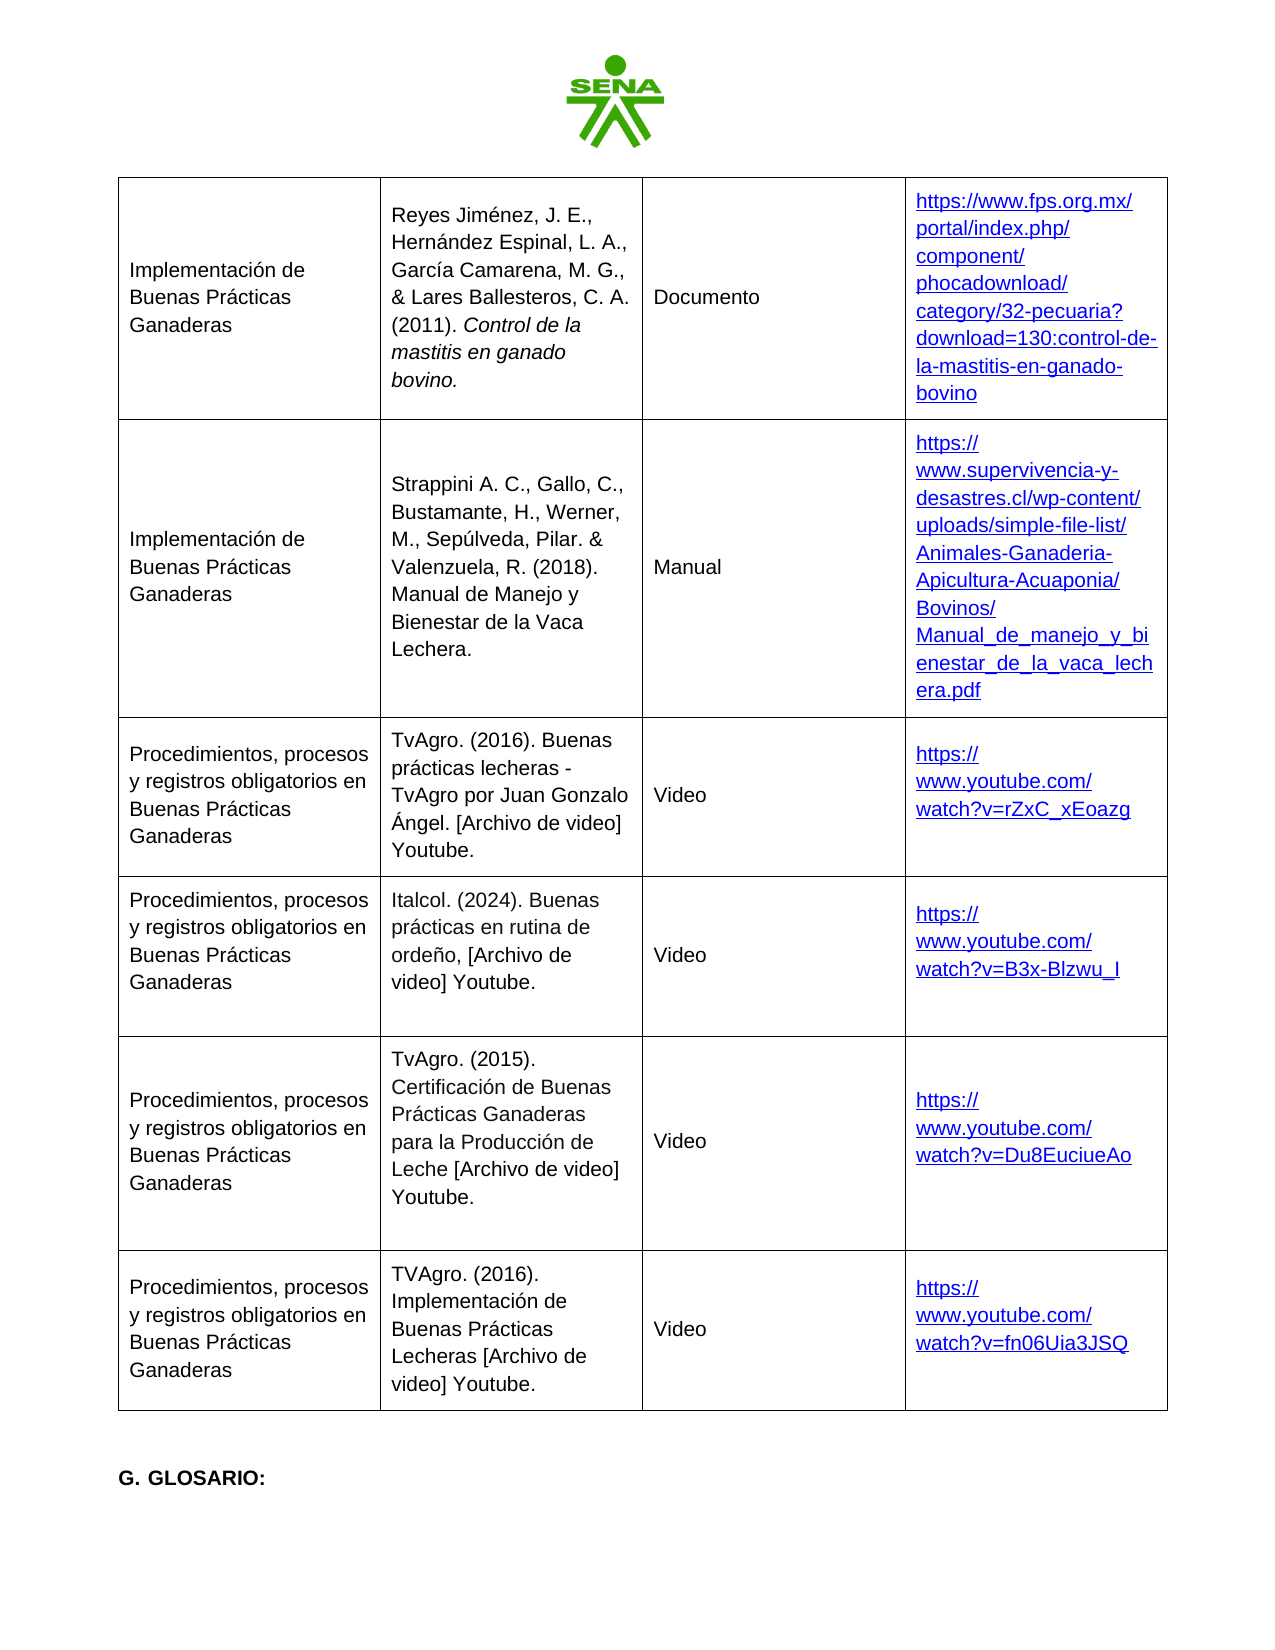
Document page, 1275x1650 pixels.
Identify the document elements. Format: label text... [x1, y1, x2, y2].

table_cell Procedimientos, procesos y registros obligatorios en Buenas Prácticas Ganaderas [119, 718, 380, 876]
table_cell Procedimientos, procesos y registros obligatorios en Buenas Prácticas Ganaderas [119, 1251, 380, 1410]
table_cell https://www.youtube.com/watch?v=fn06Uia3JSQ [906, 1251, 1167, 1410]
table_cell Video [643, 718, 905, 876]
table_cell Italcol. (2024). Buenas prácticas en rutina de ordeño, [Archivo de video] Youtube. [381, 877, 642, 1036]
table_cell Implementación de Buenas Prácticas Ganaderas [119, 178, 380, 419]
table_cell https://www.youtube.com/watch?v=B3x-Blzwu_I [906, 877, 1167, 1036]
table_cell https://www.supervivencia-y-desastres.cl/wp-content/uploads/simple-file-list/Animales-Ganaderia-Apicultura-Acuaponia/Bovinos/Manual_de_manejo_y_bienestar_de_la_vaca_lechera.pdf [906, 420, 1167, 717]
table_cell Implementación de Buenas Prácticas Ganaderas [119, 420, 380, 717]
table_cell Manual [643, 420, 905, 717]
table_cell Video [643, 1251, 905, 1410]
table_cell Documento [643, 178, 905, 419]
table_cell TvAgro. (2016). Buenas prácticas lecheras - TvAgro por Juan Gonzalo Ángel. [Archivo de video] Youtube. [381, 718, 642, 876]
list GLOSARIO: [118, 1466, 1157, 1490]
table_cell Video [643, 877, 905, 1036]
table_cell Reyes Jiménez, J. E., Hernández Espinal, L. A., García Camarena, M. G., & Lares Ballesteros, C. A. (2011). Control de la mastitis en ganado bovino. [381, 178, 642, 419]
table_cell https://www.youtube.com/watch?v=rZxC_xEoazg [906, 718, 1167, 876]
table_cell Strappini A. C., Gallo, C., Bustamante, H., Werner, M., Sepúlveda, Pilar. & Valenzuela, R. (2018). Manual de Manejo y Bienestar de la Vaca Lechera. [381, 420, 642, 717]
table_cell Video [643, 1037, 905, 1250]
picture [566, 55, 664, 148]
table_cell Procedimientos, procesos y registros obligatorios en Buenas Prácticas Ganaderas [119, 877, 380, 1036]
table_cell Procedimientos, procesos y registros obligatorios en Buenas Prácticas Ganaderas [119, 1037, 380, 1250]
table_cell TvAgro. (2015). Certificación de Buenas Prácticas Ganaderas para la Producción de Leche [Archivo de video] Youtube. [381, 1037, 642, 1250]
table_cell https://www.fps.org.mx/portal/index.php/component/phocadownload/category/32-pecuaria?download=130:control-de-la-mastitis-en-ganado-bovino [906, 178, 1167, 419]
table_cell TVAgro. (2016). Implementación de Buenas Prácticas Lecheras [Archivo de video] Youtube. [381, 1251, 642, 1410]
table_cell https://www.youtube.com/watch?v=Du8EuciueAo [906, 1037, 1167, 1250]
